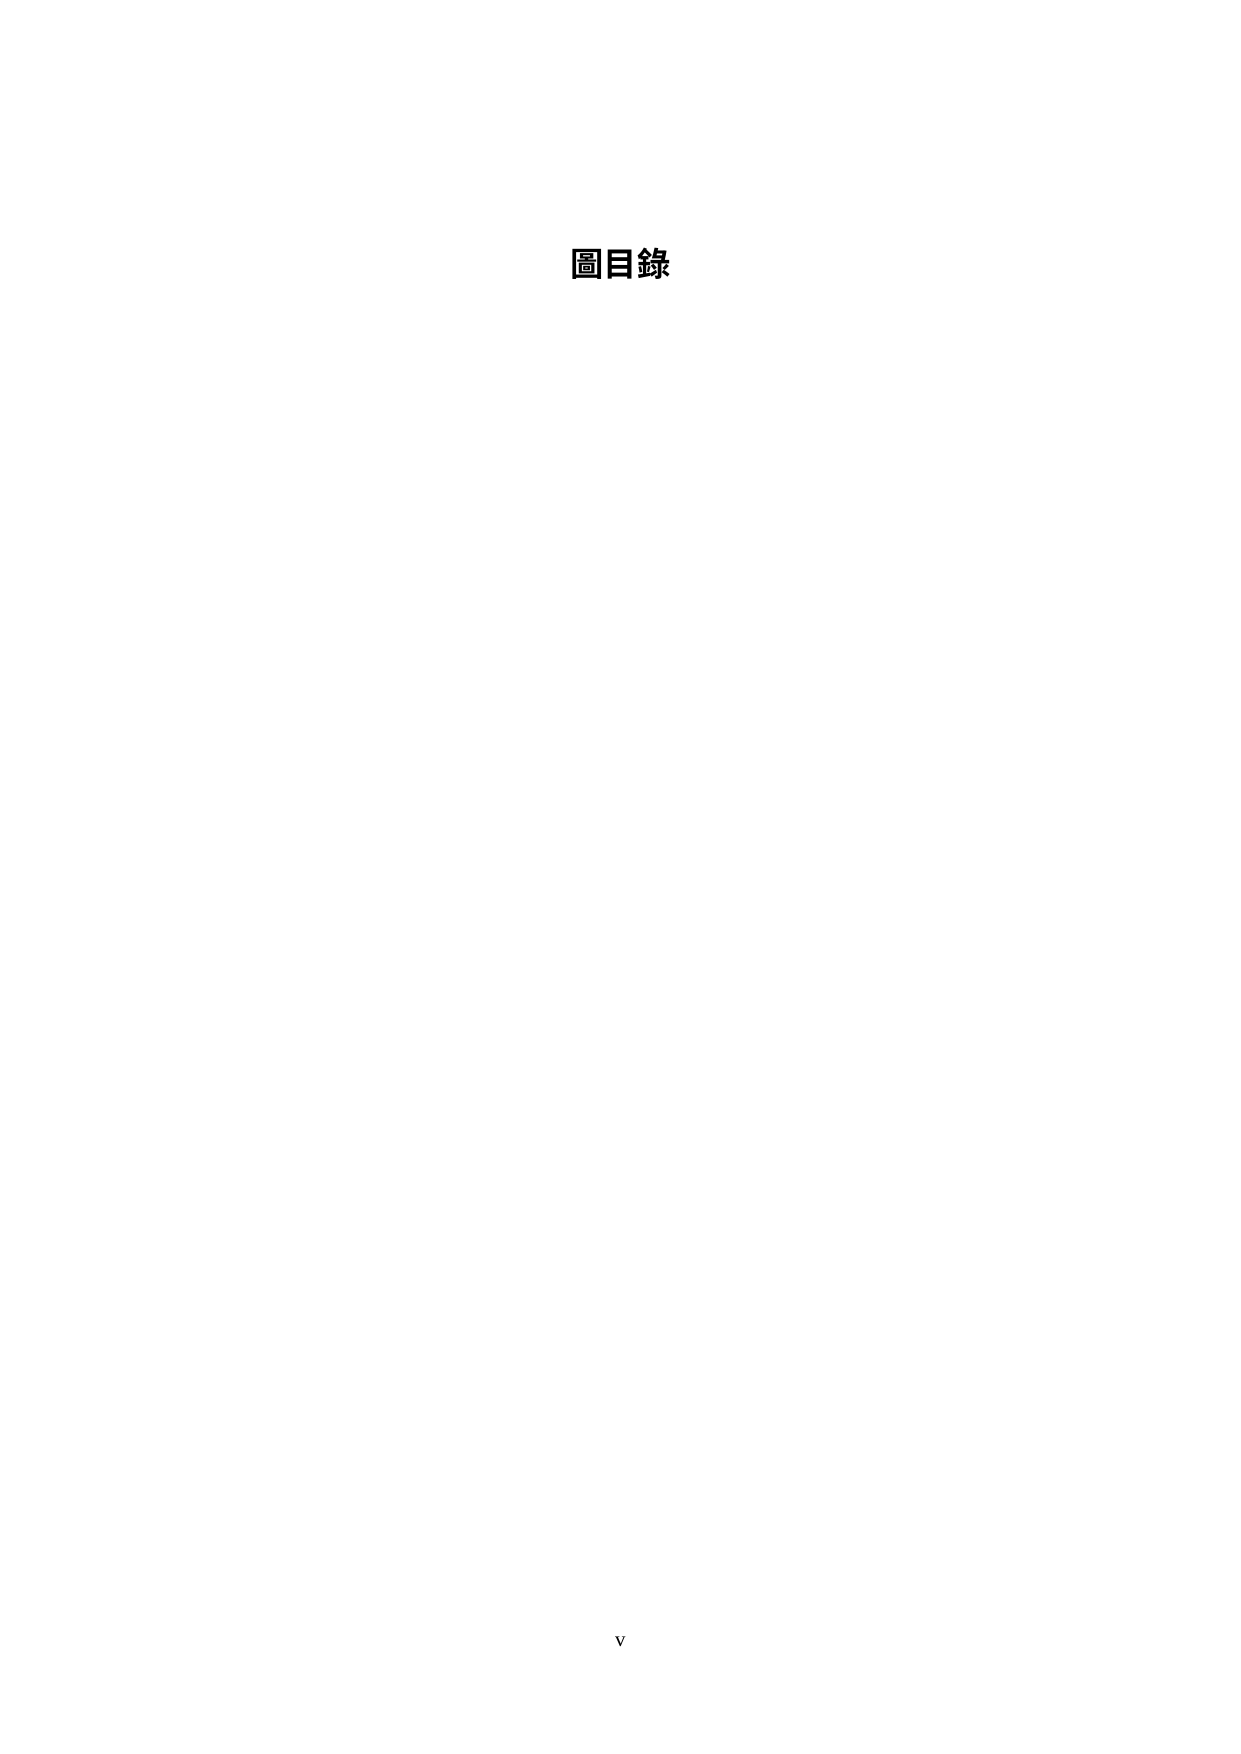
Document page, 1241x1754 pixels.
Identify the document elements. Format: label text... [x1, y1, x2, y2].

text 圖目錄 [187, 225, 1053, 300]
